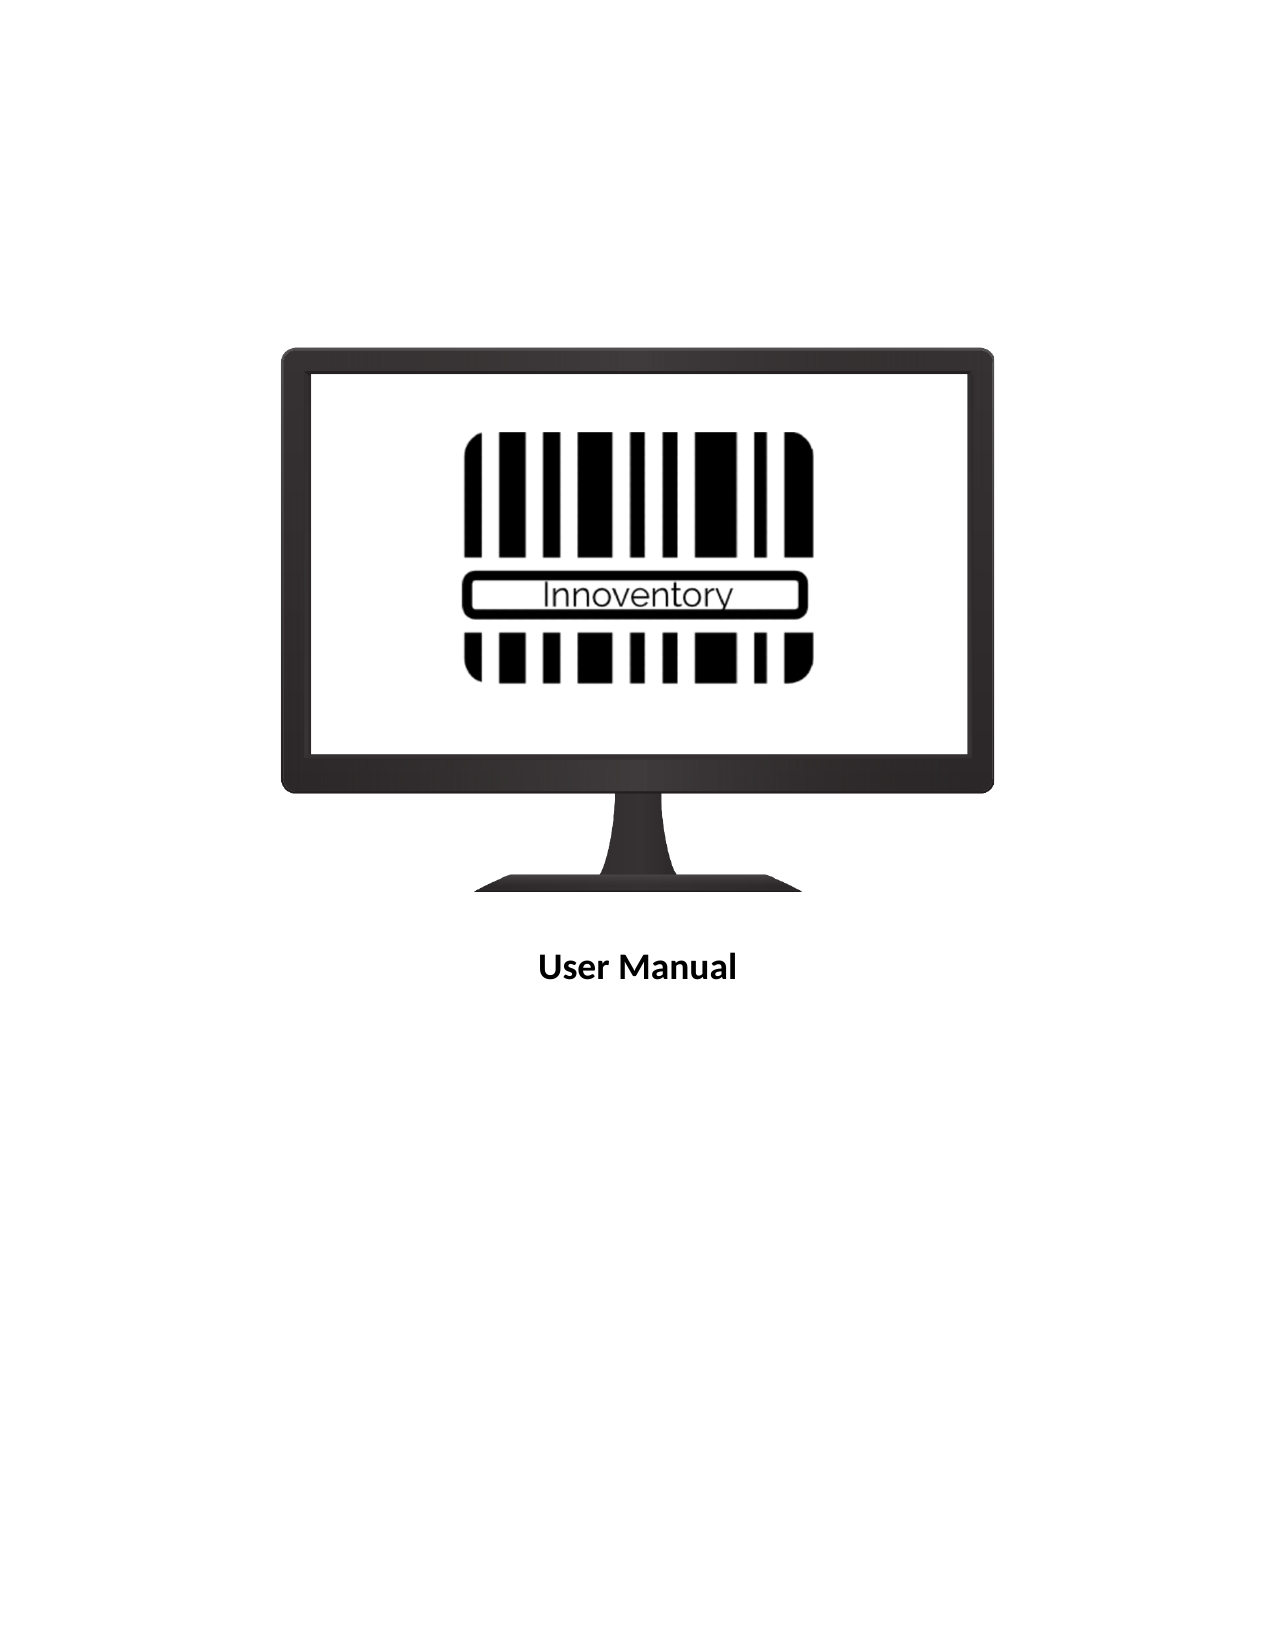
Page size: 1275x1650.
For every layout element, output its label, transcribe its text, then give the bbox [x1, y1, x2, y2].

picture [280, 347, 995, 892]
text User Manual [150, 943, 1125, 989]
